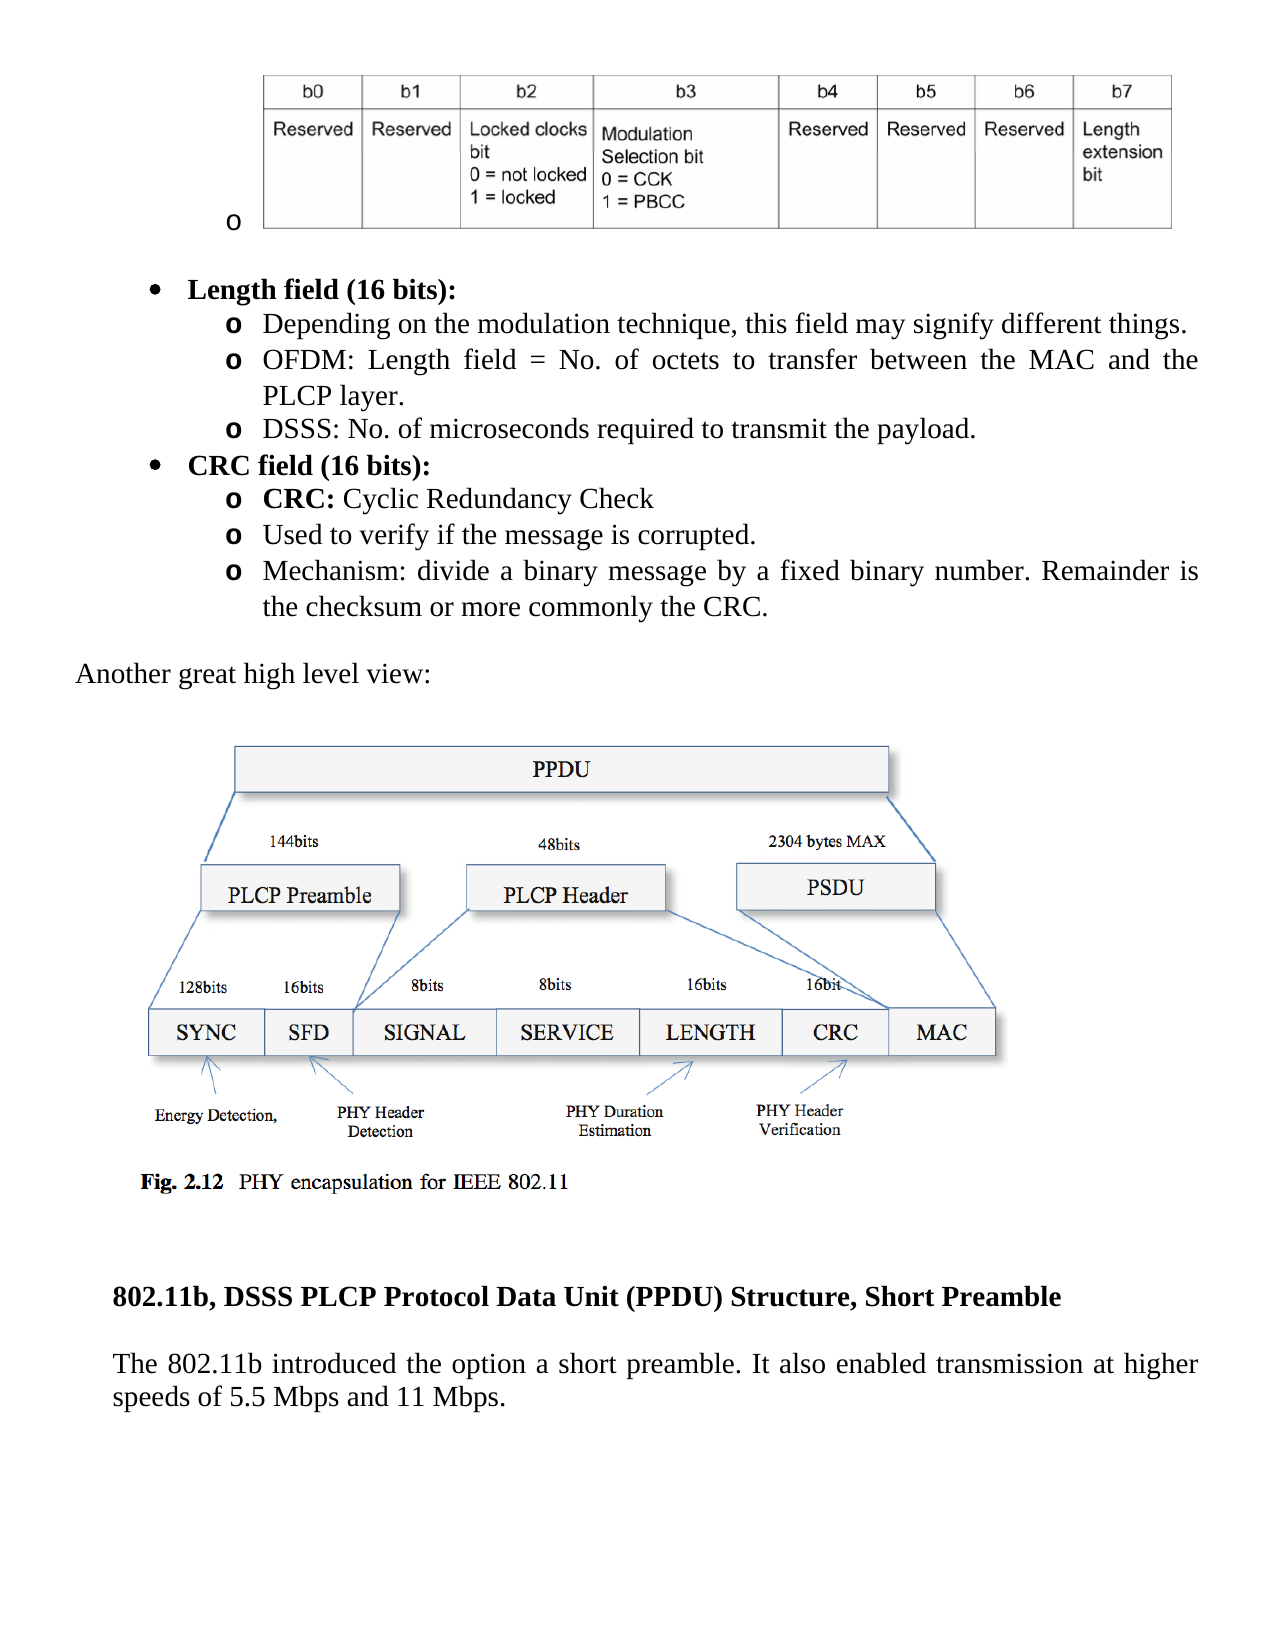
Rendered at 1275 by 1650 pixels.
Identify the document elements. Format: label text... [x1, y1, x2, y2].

picture [75, 723, 1050, 1212]
list CRC: Cyclic Redundancy Check [225, 481, 1200, 517]
text Another great high level view: [75, 656, 1200, 690]
picture [262, 75, 1173, 230]
list Used to verify if the message is corrupted. [225, 517, 1200, 553]
list CRC field (16 bits): [150, 448, 1200, 481]
list Length field (16 bits): [150, 272, 1200, 306]
list DSSS: No. of microseconds required to transmit the payload. [225, 412, 1200, 448]
list OFDM: Length field = No. of octets to transfer between the MAC and the PLCP layer. [225, 342, 1200, 412]
list Depending on the modulation technique, this field may signify different things. [225, 306, 1200, 342]
text 802.11b, DSSS PLCP Protocol Data Unit (PPDU) Structure, Short Preamble [112, 1279, 1200, 1312]
list Mechanism: divide a binary message by a fixed binary number. Remainder is the checksum or more commonly the CRC. [225, 553, 1200, 623]
text The 802.11b introduced the option a short preamble. It also enabled transmission at higher speeds of 5.5 Mbps and 11 Mbps. [112, 1346, 1200, 1413]
